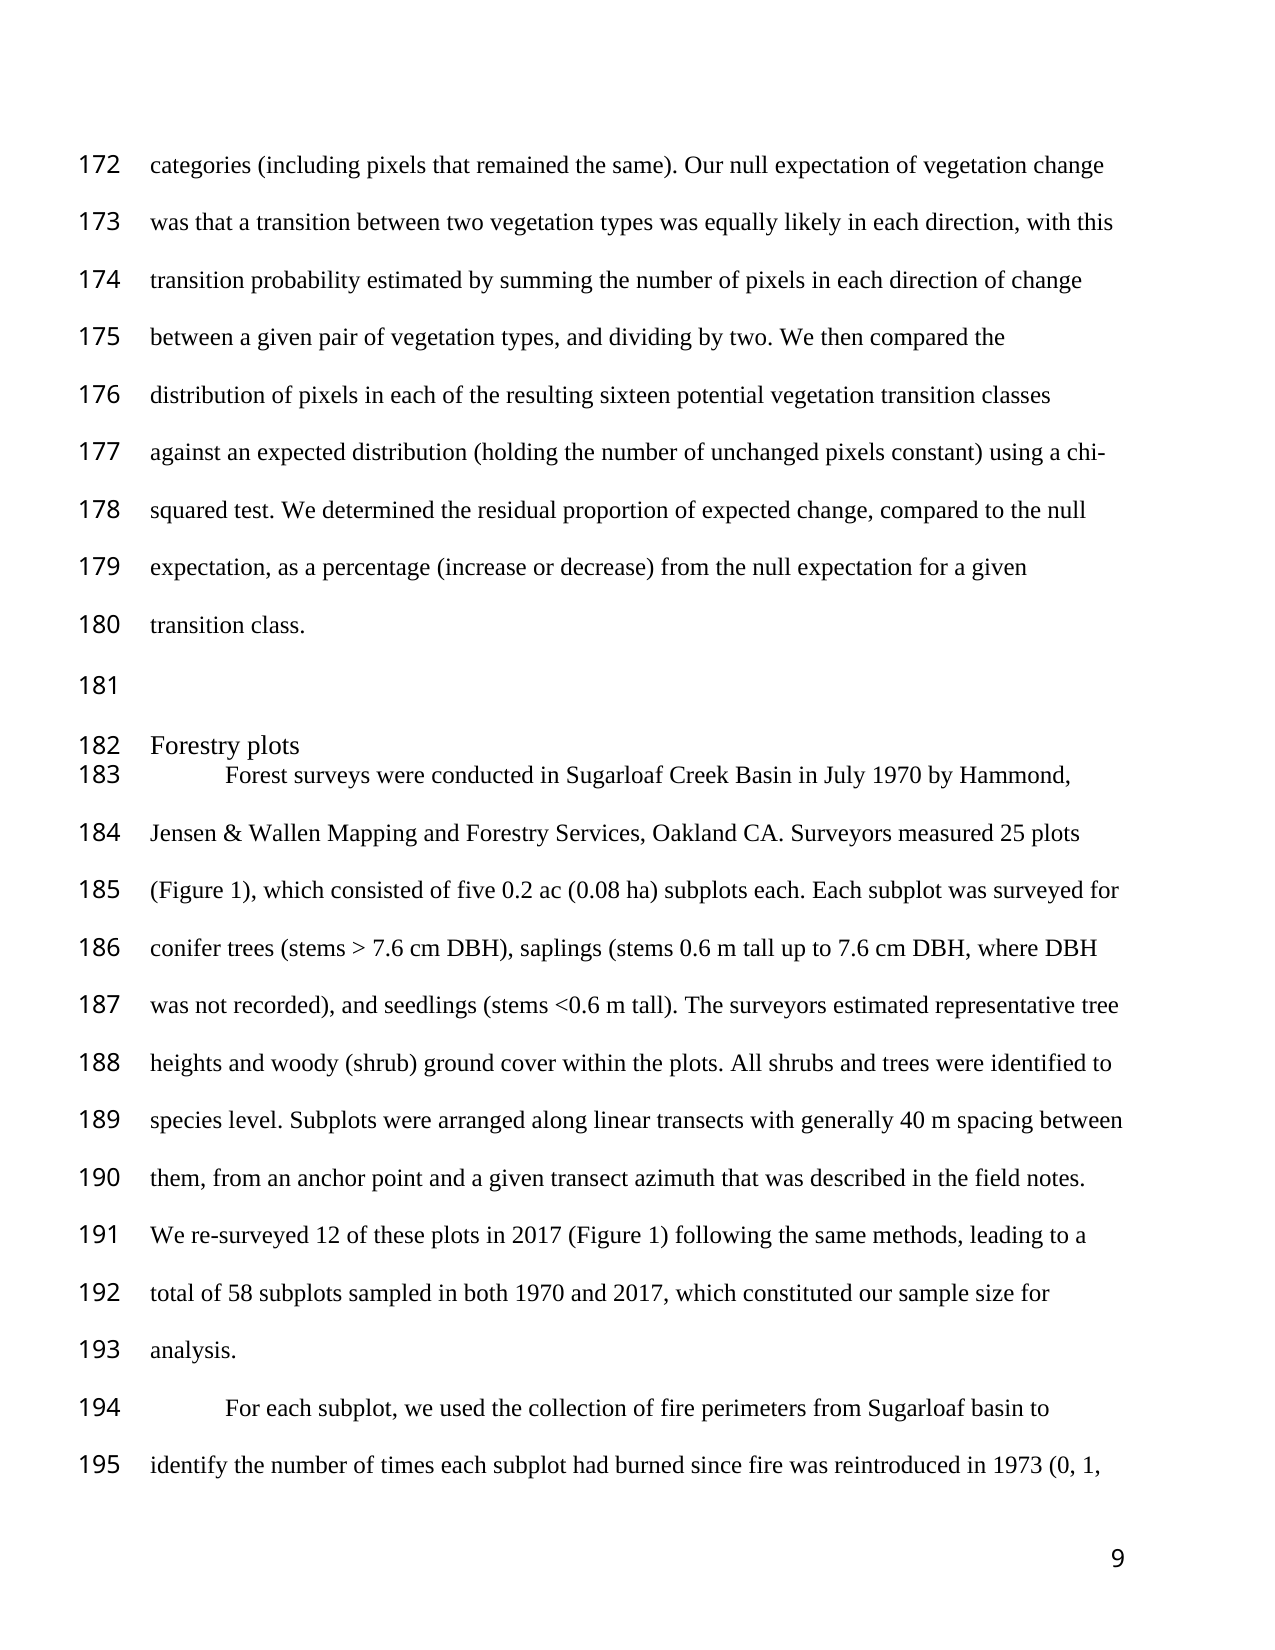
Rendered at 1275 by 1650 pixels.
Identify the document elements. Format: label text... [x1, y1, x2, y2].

text Forest surveys were conducted in Sugarloaf Creek Basin in July 1970 by Hammond, Jensen & Wallen Mapping and Forestry Services, Oakland CA. Surveyors measured 25 plots (Figure 1), which consisted of five 0.2 ac (0.08 ha) subplots each. Each subplot was surveyed for conifer trees (stems > 7.6 cm DBH), saplings (stems 0.6 m tall up to 7.6 cm DBH, where DBH was not recorded), and seedlings (stems <0.6 m tall). The surveyors estimated representative tree heights and woody (shrub) ground cover within the plots. All shrubs and trees were identified to species level. Subplots were arranged along linear transects with generally 40 m spacing between them, from an anchor point and a given transect azimuth that was described in the field notes. We re-surveyed 12 of these plots in 2017 (Figure 1) following the same methods, leading to a total of 58 subplots sampled in both 1970 and 2017, which constituted our sample size for analysis. [150, 760, 1125, 1364]
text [150, 150, 1125, 639]
subtitle Forestry plots [150, 729, 1125, 760]
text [150, 1393, 1125, 1479]
